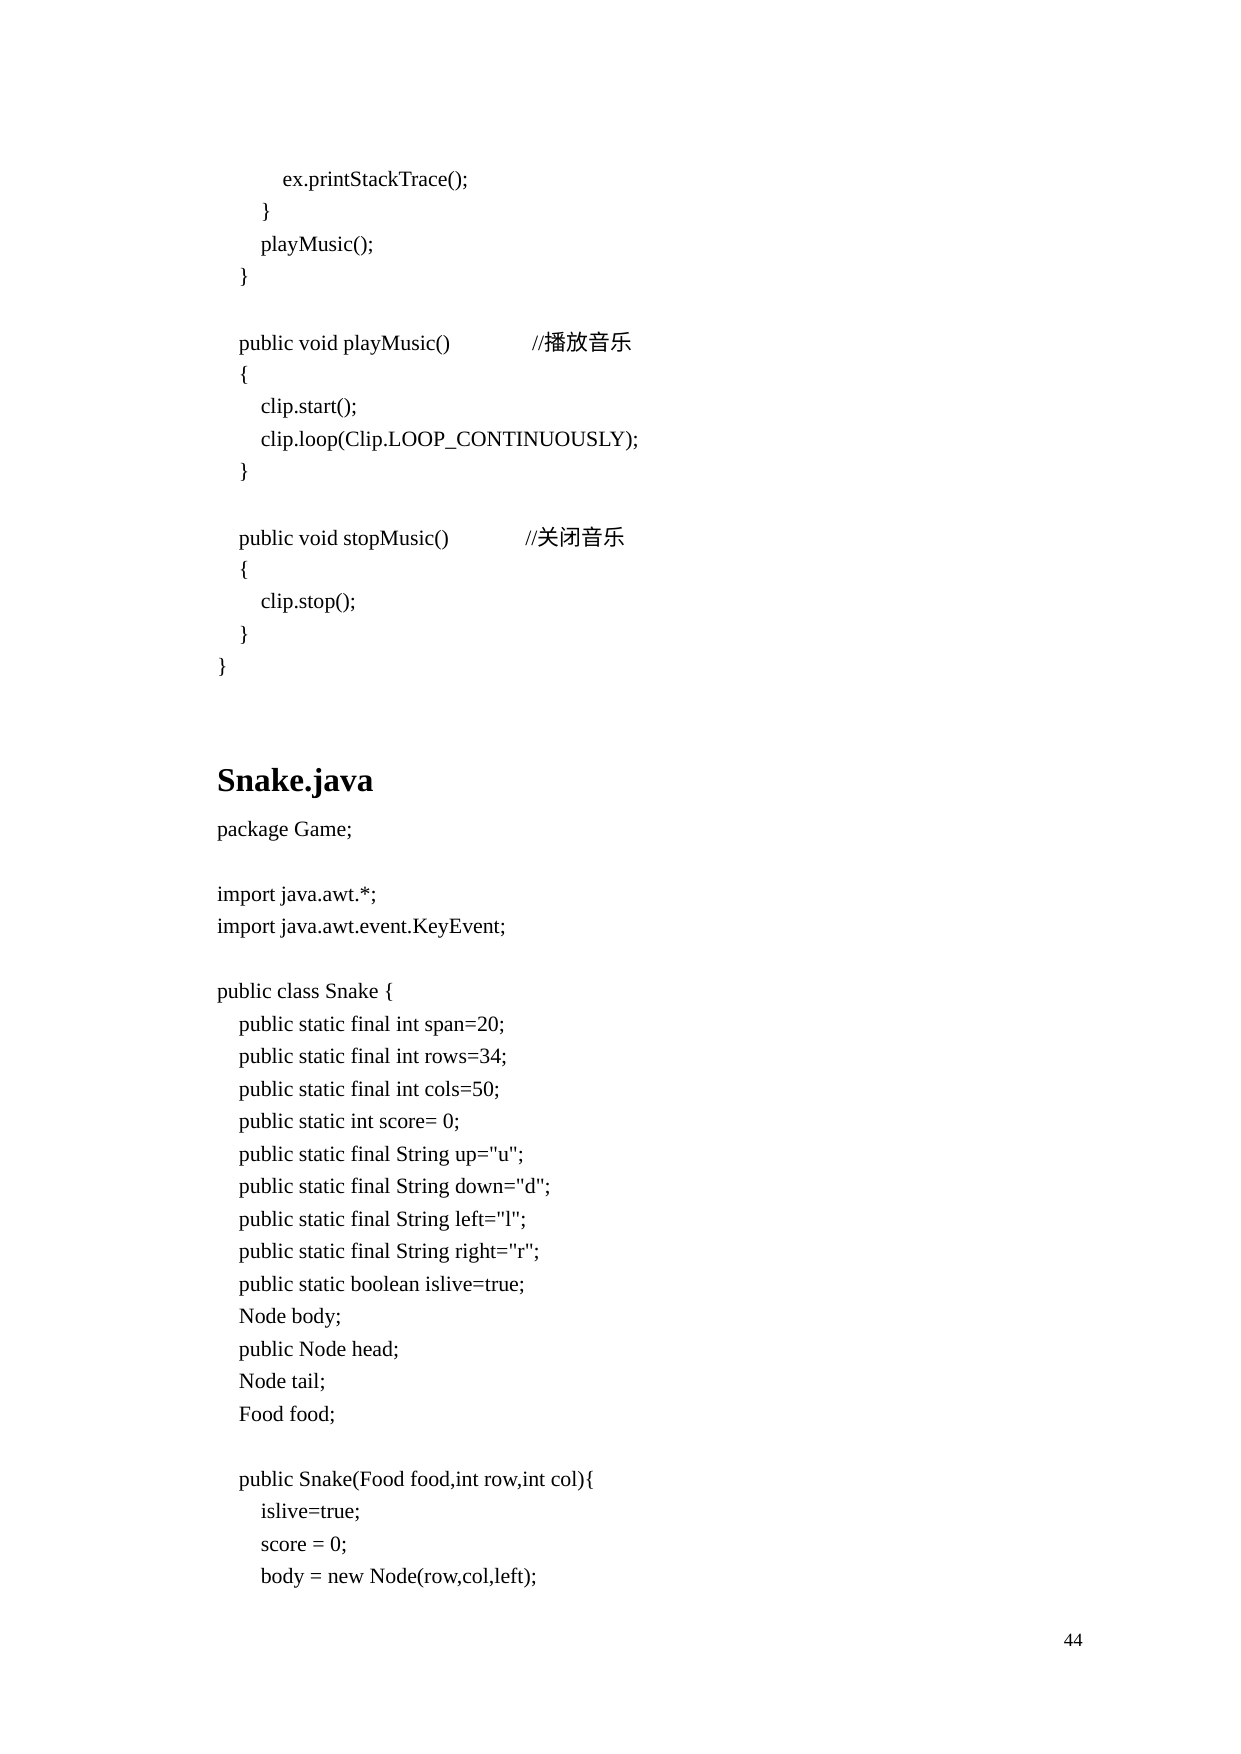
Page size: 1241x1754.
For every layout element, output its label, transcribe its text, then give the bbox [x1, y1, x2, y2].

text public class Snake { [217, 974, 1082, 1007]
text } [217, 259, 1082, 292]
text public static int score= 0; [217, 1104, 1082, 1137]
text package Game; [217, 812, 1082, 844]
text islive=true; [217, 1494, 1082, 1527]
text public static final int cols=50; [217, 1072, 1082, 1104]
text public static final int span=20; [217, 1007, 1082, 1039]
text public static boolean islive=true; [217, 1267, 1082, 1299]
text public static final int rows=34; [217, 1039, 1082, 1072]
text body = new Node(row,col,left); [217, 1559, 1082, 1592]
text playMusic(); [217, 227, 1082, 259]
text score = 0; [217, 1527, 1082, 1559]
text clip.start(); [217, 389, 1082, 422]
text } [217, 649, 1082, 682]
text public void stopMusic() //关闭音乐 [217, 519, 1082, 552]
text clip.loop(Clip.LOOP_CONTINUOUSLY); [217, 422, 1082, 454]
text public static final String down="d"; [217, 1169, 1082, 1202]
text } [217, 454, 1082, 487]
text import java.awt.event.KeyEvent; [217, 909, 1082, 942]
text clip.stop(); [217, 584, 1082, 617]
text import java.awt.*; [217, 877, 1082, 909]
text } [217, 194, 1082, 227]
text ex.printStackTrace(); [217, 162, 1082, 194]
text public static final String right="r"; [217, 1234, 1082, 1267]
text public static final String up="u"; [217, 1137, 1082, 1169]
text Snake.java [217, 747, 1082, 812]
text public void playMusic() //播放音乐 [217, 324, 1082, 357]
text Node tail; [217, 1364, 1082, 1397]
text } [217, 617, 1082, 649]
text { [217, 357, 1082, 389]
text public Node head; [217, 1332, 1082, 1364]
text public static final String left="l"; [217, 1202, 1082, 1234]
text public Snake(Food food,int row,int col){ [217, 1462, 1082, 1494]
text Food food; [217, 1397, 1082, 1429]
text { [217, 552, 1082, 584]
text Node body; [217, 1299, 1082, 1332]
